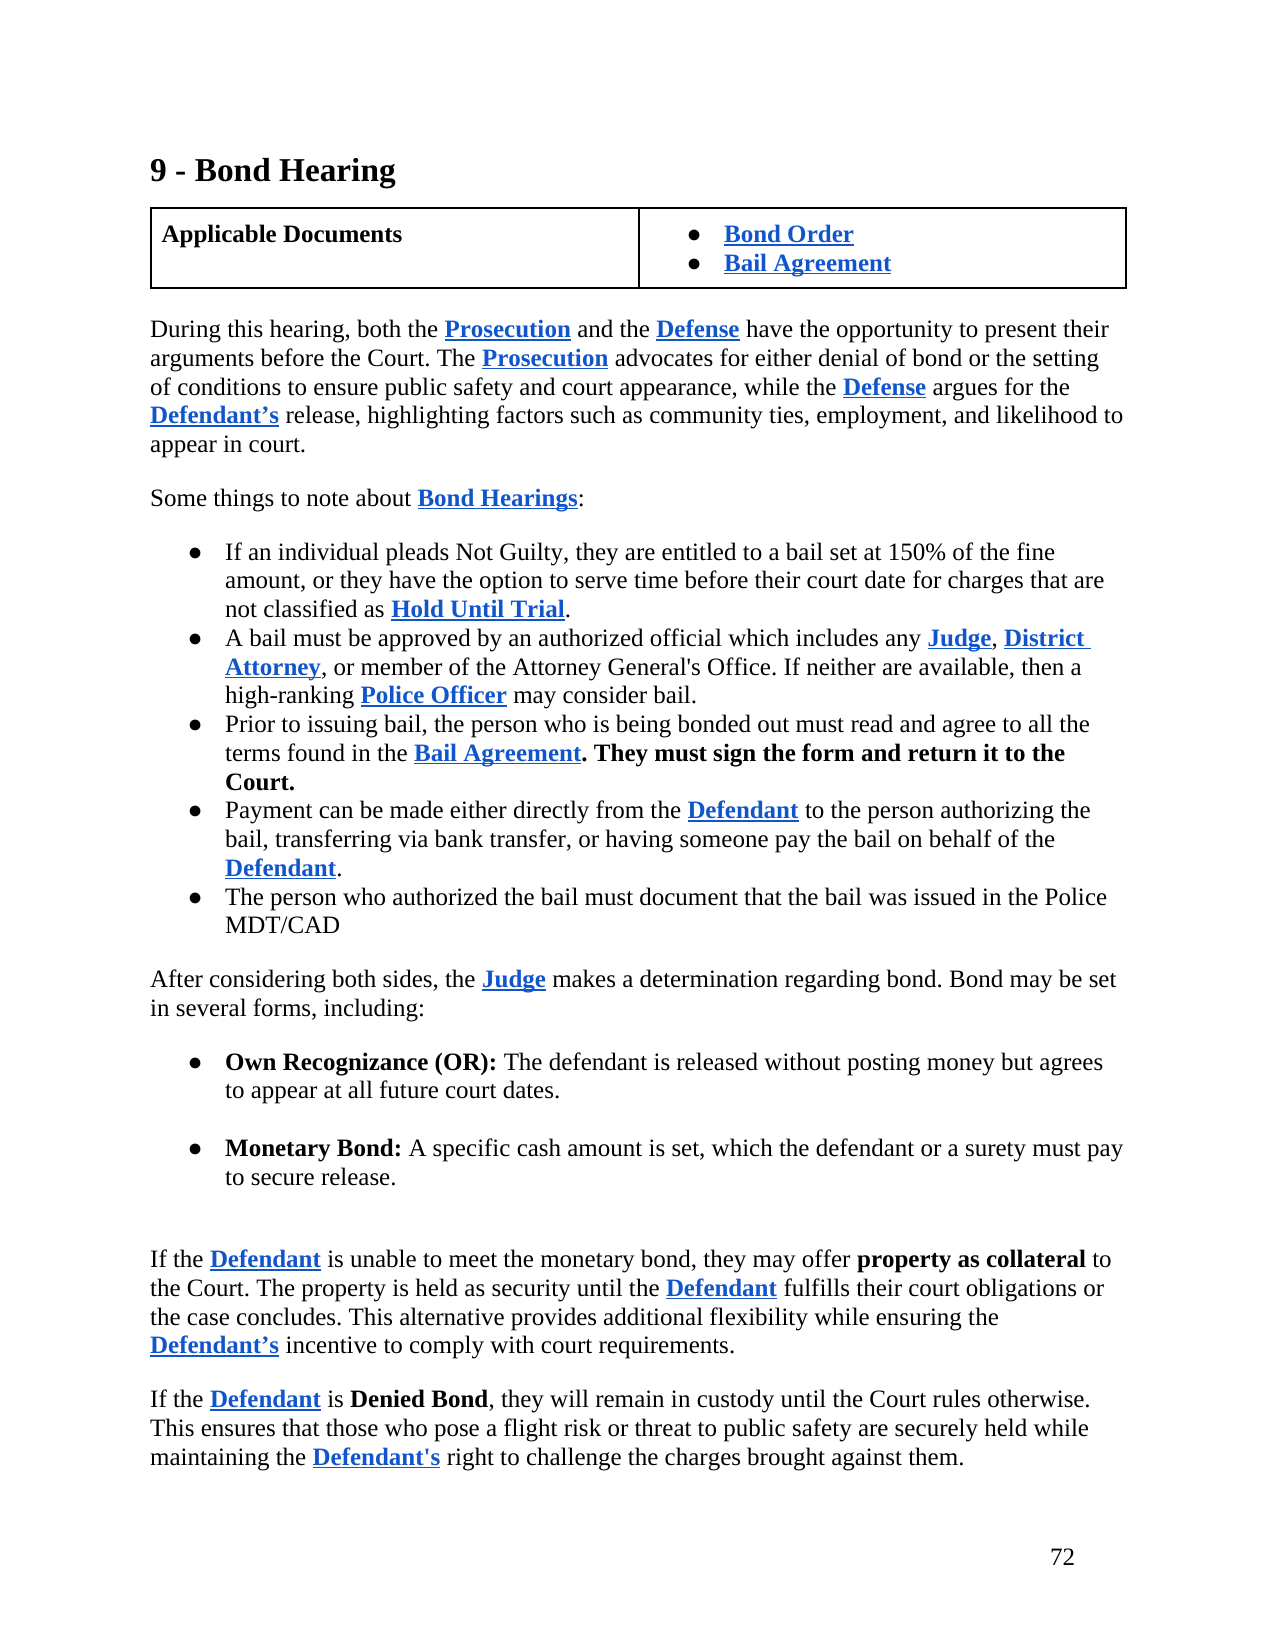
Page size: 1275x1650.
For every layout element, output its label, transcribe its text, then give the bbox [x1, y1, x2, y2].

list Own Recognizance (OR): The defendant is released without posting money but agrees to appear at all future court dates. [187, 1047, 1125, 1133]
list Monetary Bond: A specific cash amount is set, which the defendant or a surety must pay to secure release. [187, 1133, 1125, 1219]
list Payment can be made either directly from the Defendant to the person authorizing the bail, transferring via bank transfer, or having someone pay the bail on behalf of the Defendant. [187, 795, 1125, 882]
text If the Defendant is Denied Bond, they will remain in custody until the Court rules otherwise. This ensures that those who pose a flight risk or threat to public safety are securely held while maintaining the Defendant's right to challenge the charges brought against them. [150, 1384, 1125, 1470]
text Some things to note about Bond Hearings: [150, 483, 1125, 512]
list The person who authorized the bail must document that the bail was issued in the Police MDT/CAD [187, 882, 1125, 939]
table_header Applicable Documents [152, 209, 638, 287]
list A bail must be approved by an authorized official which includes any Judge, District Attorney, or member of the Attorney General's Office. If neither are available, then a high-ranking Police Officer may consider bail. [187, 623, 1125, 709]
table_header Bond Order Bail Agreement [640, 209, 1125, 287]
subtitle 9 - Bond Hearing [150, 150, 1125, 188]
text If the Defendant is unable to meet the monetary bond, they may offer property as collateral to the Court. The property is held as security until the Defendant fulfills their court obligations or the case concludes. This alternative provides additional flexibility while ensuring the Defendant’s incentive to comply with court requirements. [150, 1244, 1125, 1359]
list Prior to issuing bail, the person who is being bonded out must read and agree to all the terms found in the Bail Agreement. They must sign the form and return it to the Court. [187, 709, 1125, 795]
text After considering both sides, the Judge makes a determination regarding bond. Bond may be set in several forms, including: [150, 964, 1125, 1022]
list If an individual pleads Not Guilty, they are entitled to a bail set at 150% of the fine amount, or they have the option to serve time before their court date for charges that are not classified as Hold Until Trial. [187, 537, 1125, 623]
text During this hearing, both the Prosecution and the Defense have the opportunity to present their arguments before the Court. The Prosecution advocates for either denial of bond or the setting of conditions to ensure public safety and court appearance, while the Defense argues for the Defendant’s release, highlighting factors such as community ties, employment, and likelihood to appear in court. [150, 314, 1125, 458]
